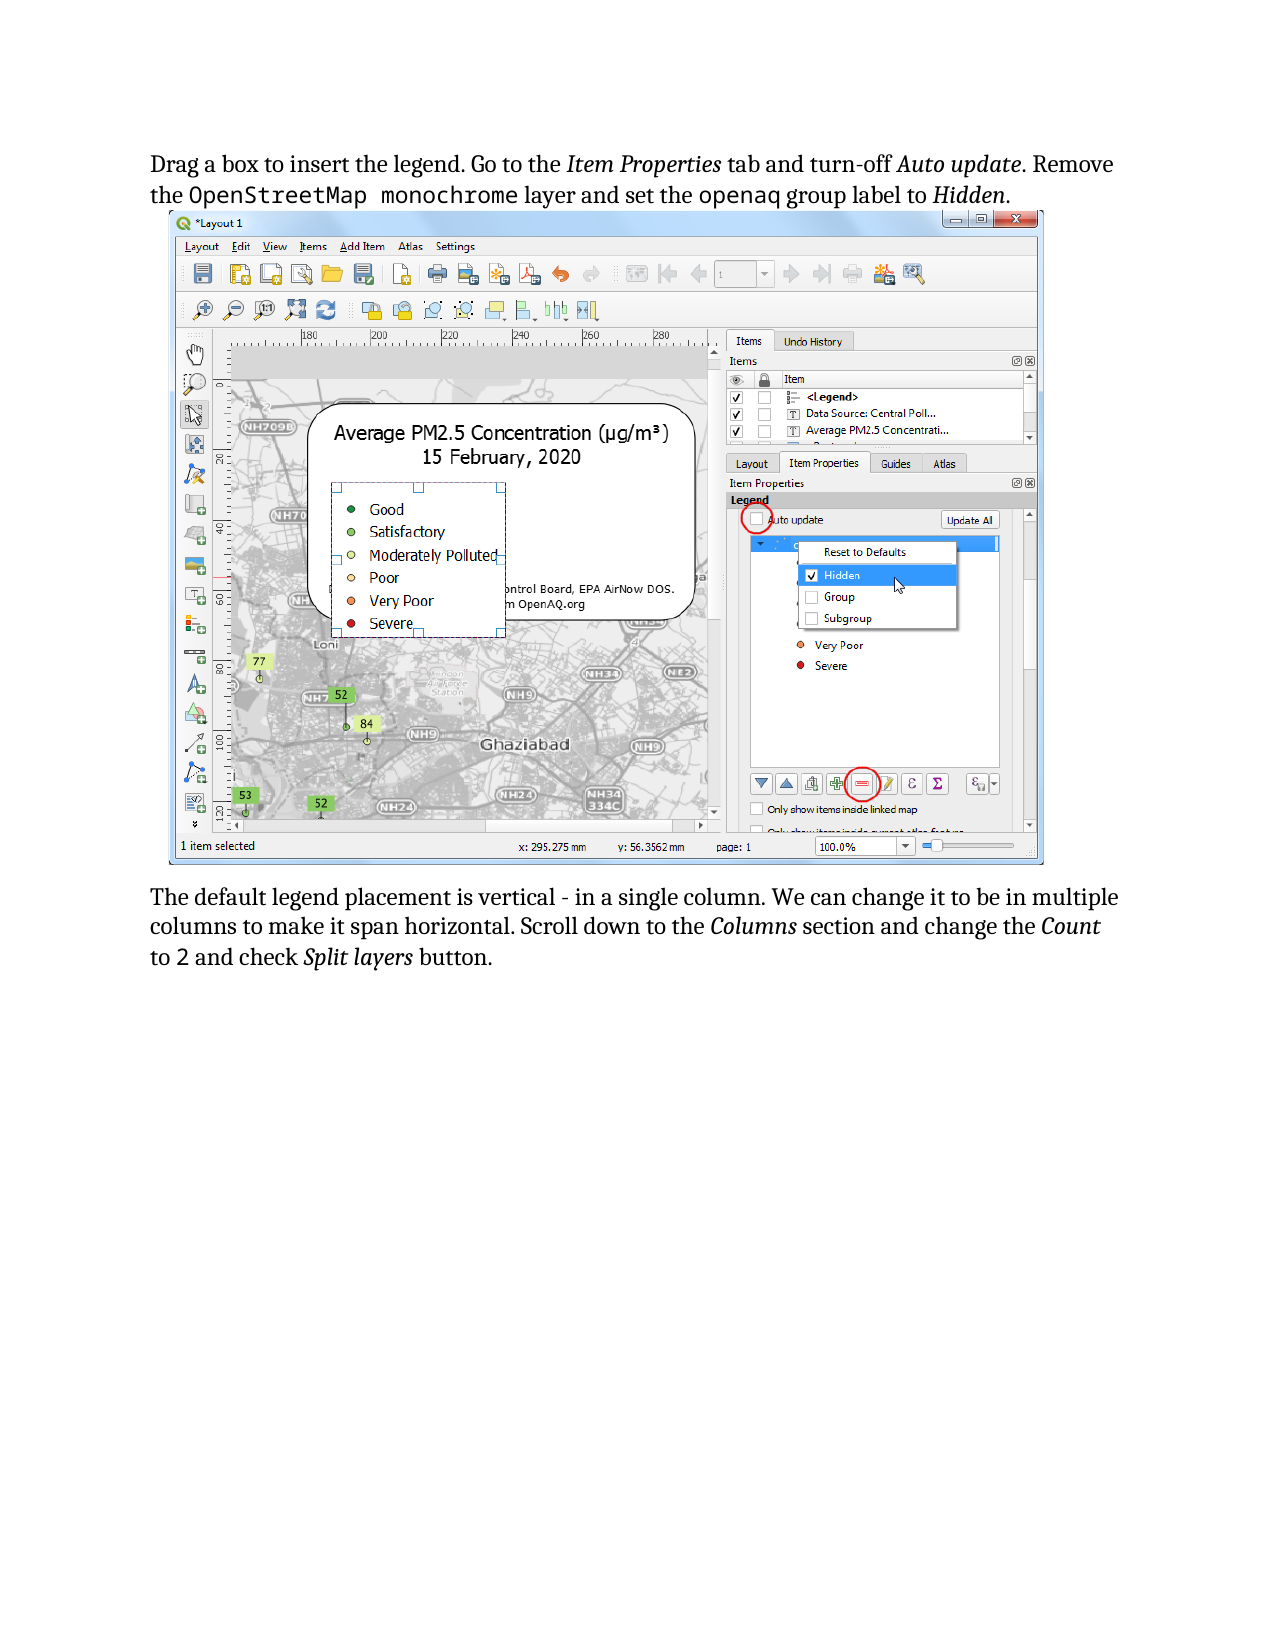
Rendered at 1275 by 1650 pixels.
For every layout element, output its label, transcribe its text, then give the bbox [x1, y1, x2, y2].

picture [168, 210, 1044, 865]
text The default legend placement is vertical - in a single column. We can change it to be in multiple columns to make it span horizontal. Scroll down to the Columns section and change the Count to 2 and check Split layers button. [150, 883, 1125, 972]
